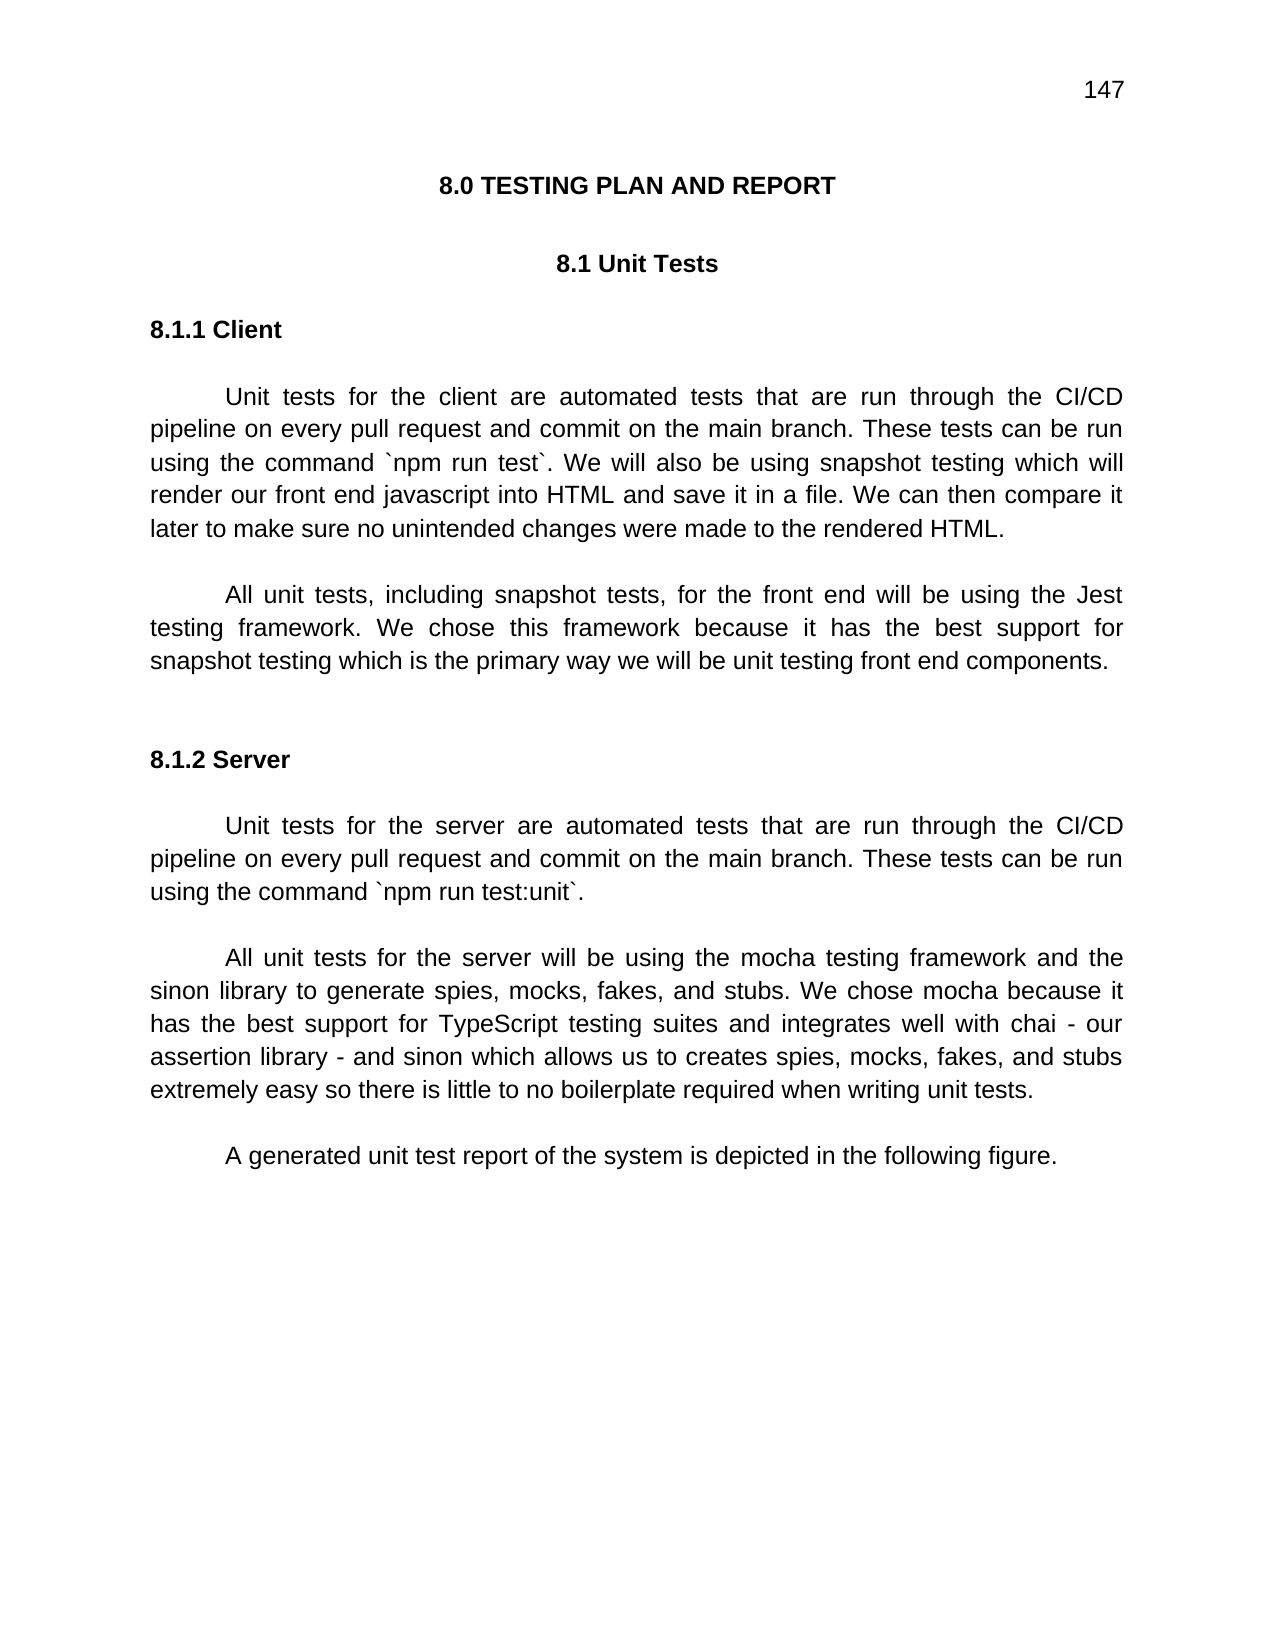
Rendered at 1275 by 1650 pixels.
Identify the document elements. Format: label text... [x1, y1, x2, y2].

text Unit tests for the client are automated tests that are run through the CI/CD pipeline on every pull request and commit on the main branch. These tests can be run using the command `npm run test`. We will also be using snapshot testing which will render our front end javascript into HTML and save it in a file. We can then compare it later to make sure no unintended changes were made to the rendered HTML. [150, 381, 1125, 542]
text All unit tests, including snapshot tests, for the front end will be using the Jest testing framework. We chose this framework because it has the best support for snapshot testing which is the primary way we will be unit testing front end components. [150, 579, 1125, 674]
subtitle 8.1.2 Server [150, 745, 1125, 773]
text Unit tests for the server are automated tests that are run through the CI/CD pipeline on every pull request and commit on the main branch. These tests can be run using the command `npm run test:unit`. [150, 811, 1125, 906]
text A generated unit test report of the system is depicted in the following figure. [150, 1141, 1125, 1170]
subtitle 8.0 TESTING PLAN AND REPORT [150, 171, 1125, 199]
subtitle 8.1.1 Client [150, 315, 1125, 344]
subtitle 8.1 Unit Tests [150, 249, 1125, 278]
text All unit tests for the server will be using the mocha testing framework and the sinon library to generate spies, mocks, fakes, and stubs. We chose mocha because it has the best support for TypeScript testing suites and integrates well with chai - our assertion library - and sinon which allows us to creates spies, mocks, fakes, and stubs extremely easy so there is little to no boilerplate required when writing unit tests. [150, 943, 1125, 1104]
